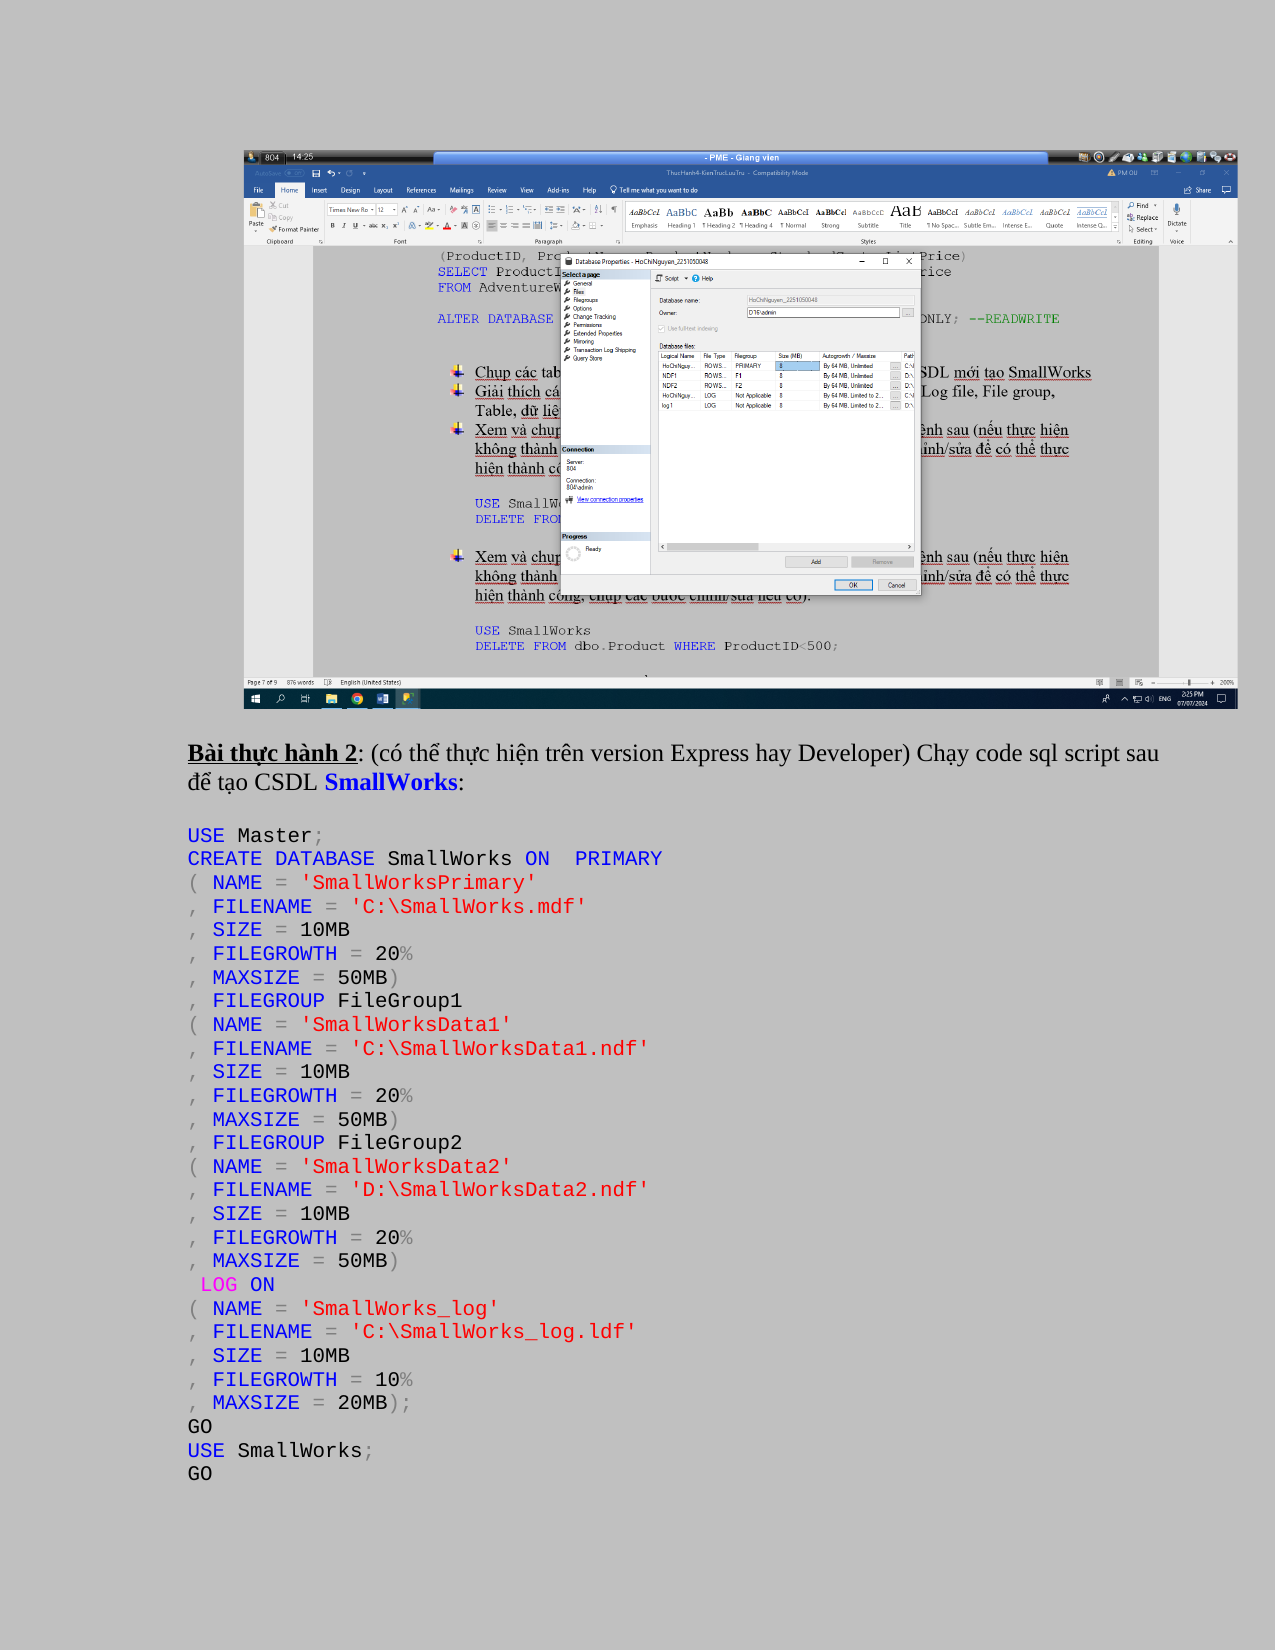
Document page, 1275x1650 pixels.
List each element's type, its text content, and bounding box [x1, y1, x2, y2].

text , SIZE = 10MB [187, 919, 1181, 943]
text USE SmallWorks; [187, 1439, 1181, 1463]
text , SIZE = 10MB [187, 1203, 1181, 1227]
text , FILENAME = 'C:\SmallWorks.mdf' [187, 896, 1181, 919]
text , FILENAME = 'C:\SmallWorks_log.ldf' [187, 1321, 1181, 1345]
text USE Master; [187, 825, 1181, 848]
text , FILEGROUP FileGroup2 [187, 1132, 1181, 1156]
text ( NAME = 'SmallWorks_log' [187, 1298, 1181, 1321]
text ( NAME = 'SmallWorksData2' [187, 1156, 1181, 1179]
text , FILENAME = 'D:\SmallWorksData2.ndf' [187, 1179, 1181, 1203]
picture [252, 695, 259, 702]
text , FILEGROWTH = 10% [187, 1369, 1181, 1392]
text GO [187, 1416, 1181, 1439]
text , MAXSIZE = 50MB) [187, 1250, 1181, 1274]
text , FILENAME = 'C:\SmallWorksData1.ndf' [187, 1038, 1181, 1061]
picture [352, 693, 363, 704]
text , FILEGROWTH = 20% [187, 1227, 1181, 1250]
picture [377, 694, 388, 704]
text , FILEGROUP FileGroup1 [187, 990, 1181, 1014]
picture [243, 150, 1238, 709]
text , FILEGROWTH = 20% [187, 943, 1181, 967]
text Bài thực hành 2: (có thể thực hiện trên version Express hay Developer) Chạy code sql script sau để tạo CSDL SmallWorks: [187, 738, 1181, 796]
text LOG ON [187, 1274, 1181, 1298]
text , SIZE = 10MB [187, 1061, 1181, 1085]
text ( NAME = 'SmallWorksPrimary' [187, 872, 1181, 896]
text , MAXSIZE = 20MB); [187, 1392, 1181, 1416]
text , MAXSIZE = 50MB) [187, 1108, 1181, 1132]
text , MAXSIZE = 50MB) [187, 967, 1181, 990]
text , SIZE = 10MB [187, 1345, 1181, 1369]
text , FILEGROWTH = 20% [187, 1085, 1181, 1108]
picture [327, 695, 337, 703]
text GO [187, 1463, 1181, 1487]
text CREATE DATABASE PRIMARY [187, 848, 1181, 872]
text ( NAME = 'SmallWorksData1' [187, 1014, 1181, 1038]
